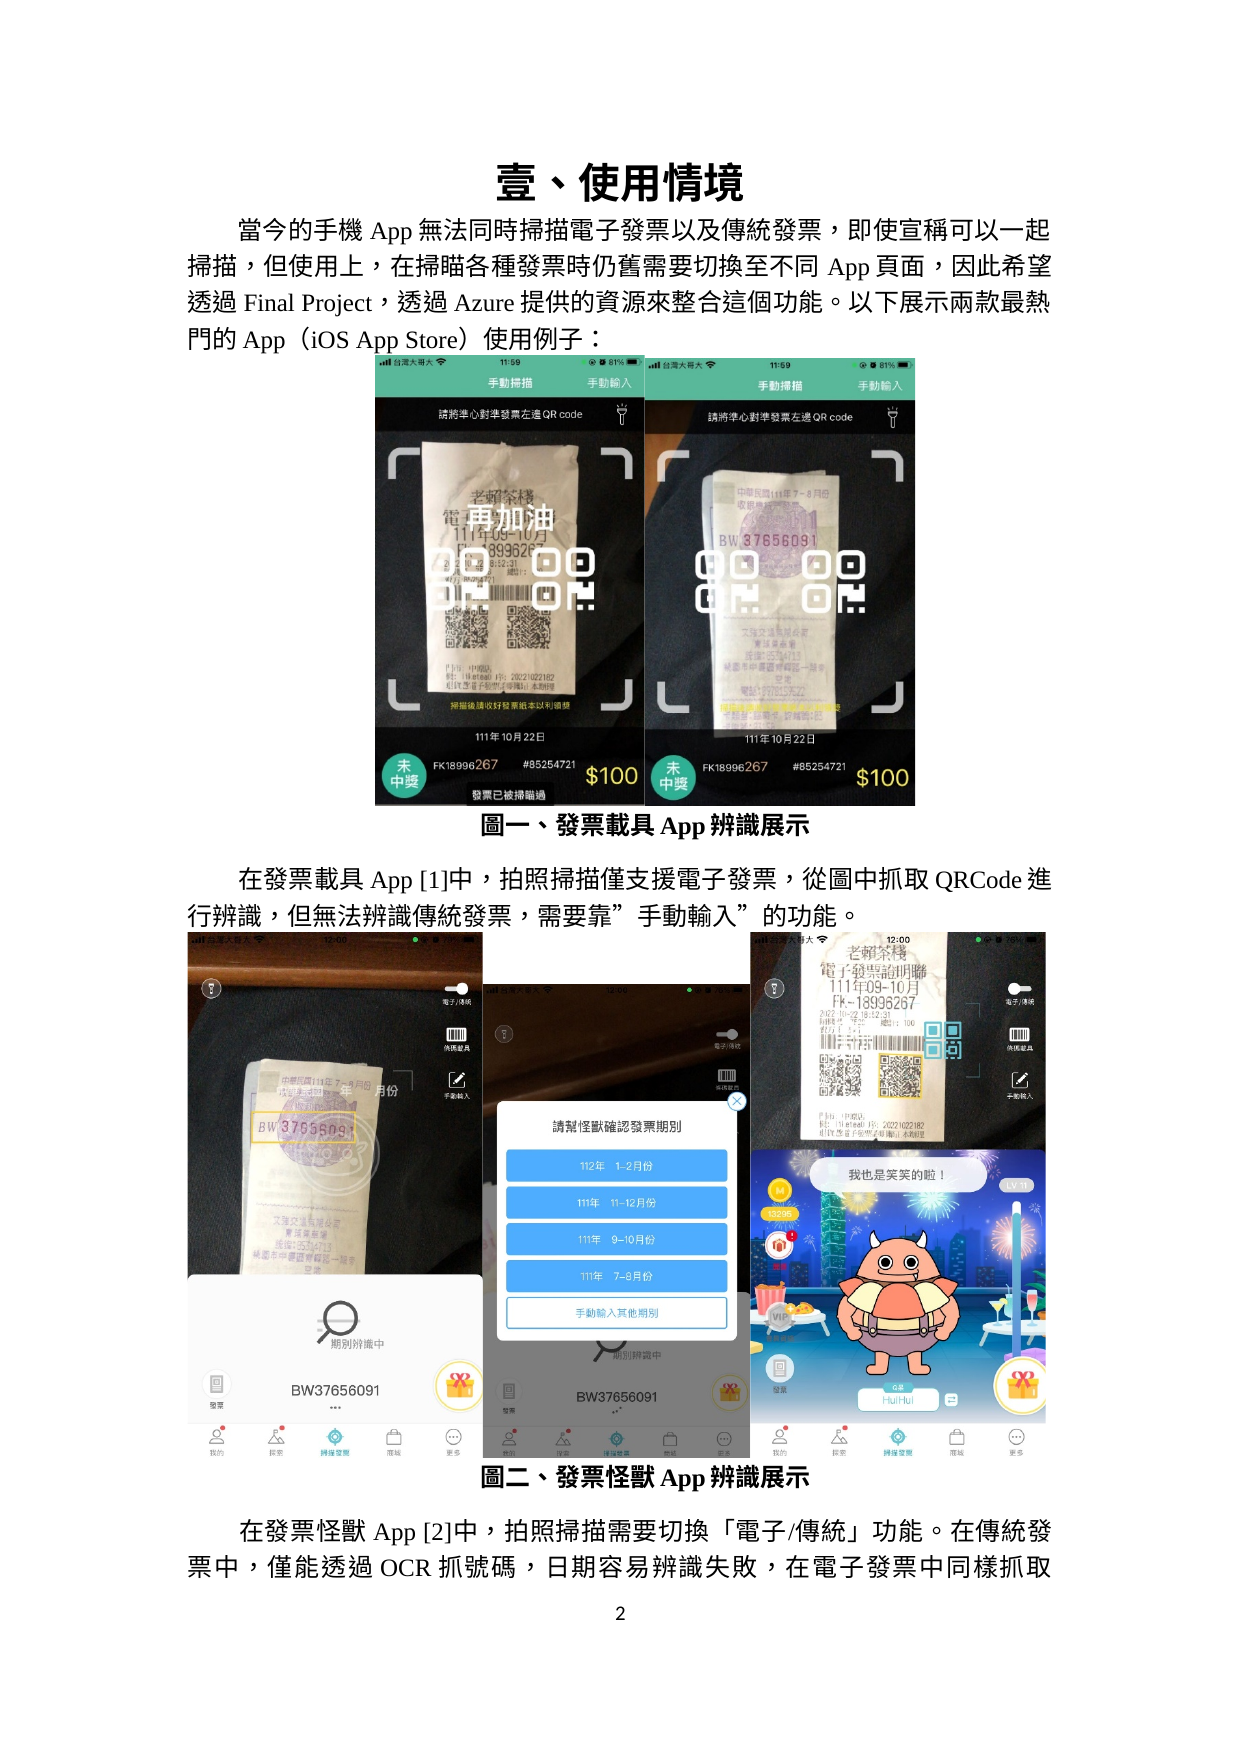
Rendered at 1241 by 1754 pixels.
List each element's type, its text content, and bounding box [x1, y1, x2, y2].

text 當今的手機App無法同時掃描電子發票以及傳統發票，即使宣稱可以一起掃描，但使用上，在掃瞄各種發票時仍舊需要切換至不同App頁面，因此希望透過Final Project，透過Azure提供的資源來整合這個功能。以下展示兩款最熱門的App（iOS App Store）使用例子： [187, 210, 1053, 355]
picture [375, 355, 916, 806]
text 圖二、發票怪獸App辨識展示 [187, 1457, 1053, 1493]
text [187, 1512, 1053, 1584]
text 圖一、發票載具App辨識展示 [187, 805, 1053, 842]
text 在發票載具App [1]中，拍照掃描僅支援電子發票，從圖中抓取QRCode進行辨識，但無法辨識傳統發票，需要靠”手動輸入”的功能。 [187, 860, 1053, 932]
subtitle 壹、使用情境 [187, 150, 1053, 210]
picture [187, 932, 1046, 1458]
